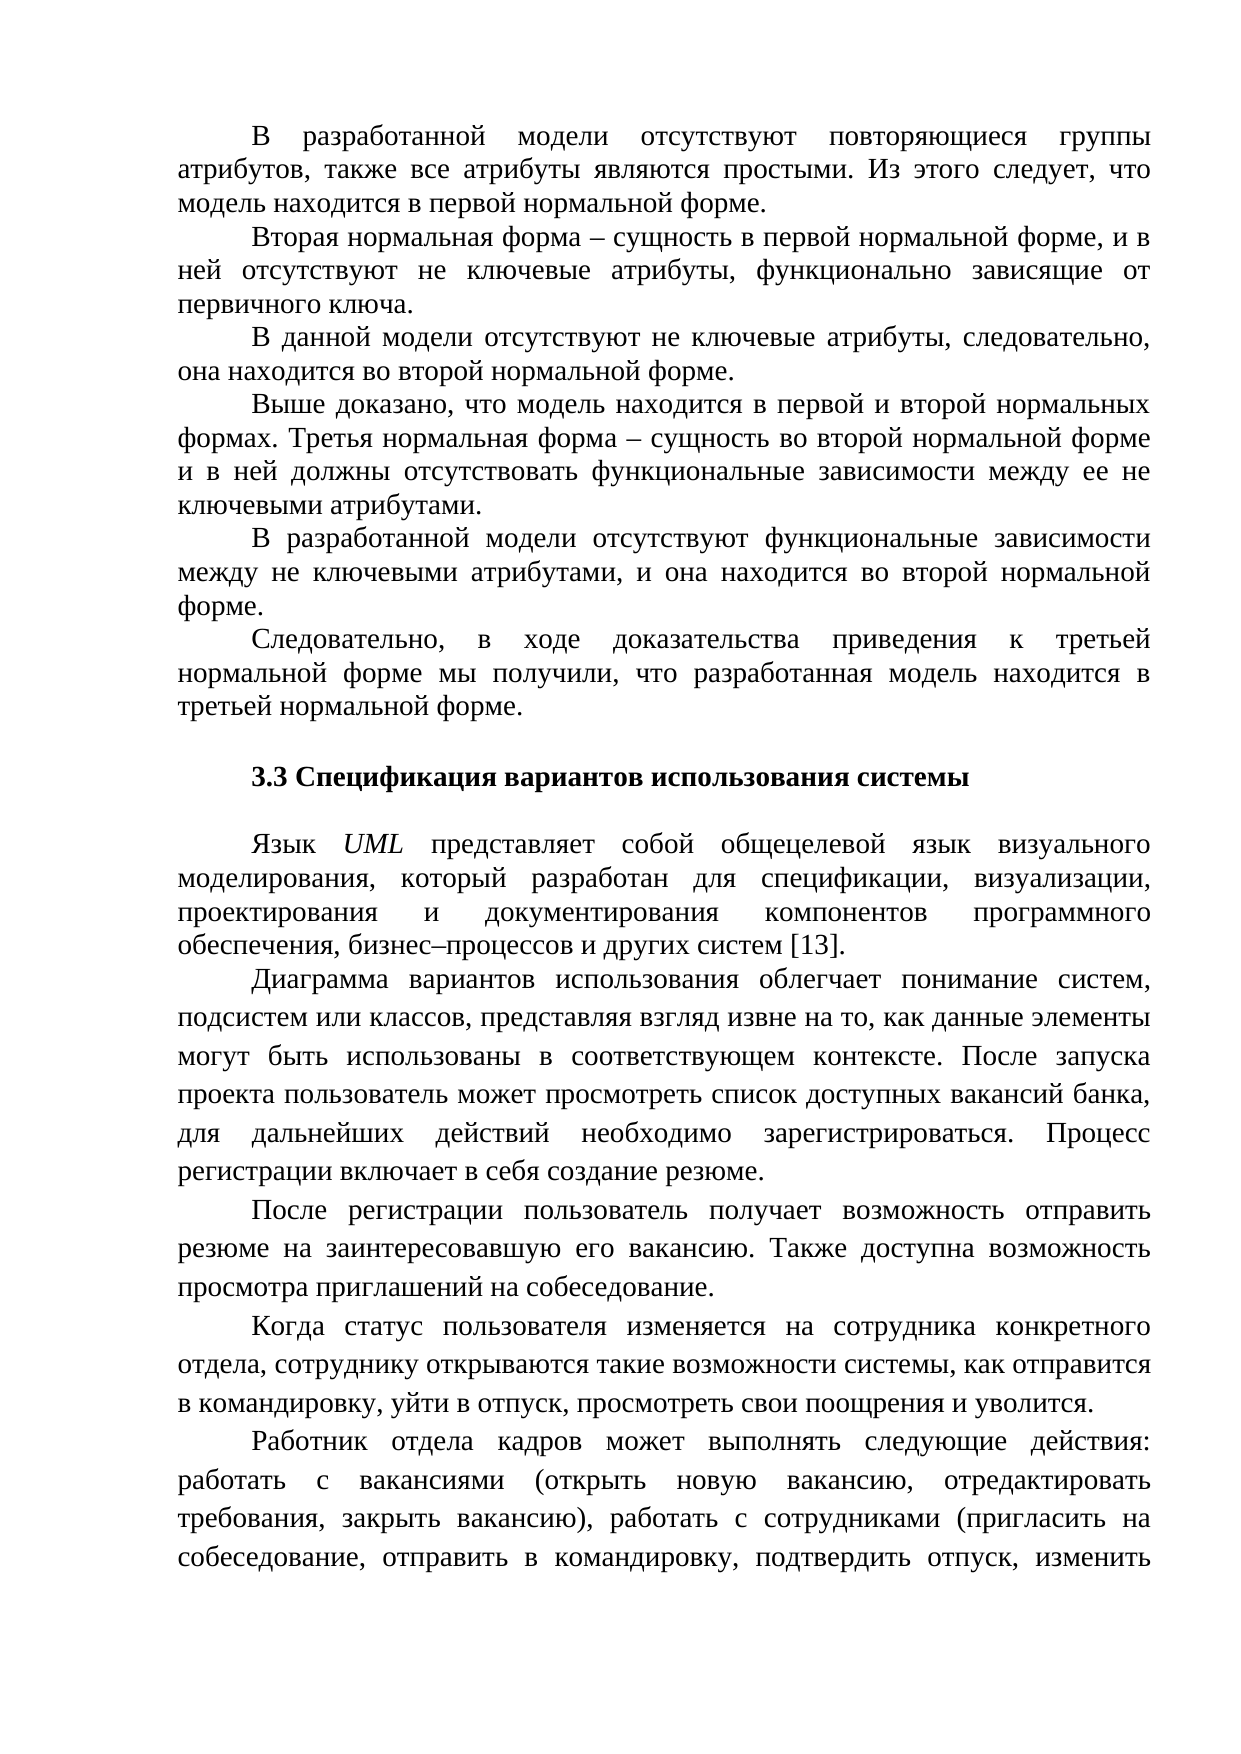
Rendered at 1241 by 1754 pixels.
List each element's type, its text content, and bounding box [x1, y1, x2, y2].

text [177, 1423, 1152, 1572]
text В данной модели отсутствуют не ключевые атрибуты, следовательно, она находится во второй нормальной форме. [177, 319, 1152, 386]
text Когда статус пользователя изменяется на сотрудника конкретного отдела, сотруднику открываются такие возможности системы, как отправится в командировку, уйти в отпуск, просмотреть свои поощрения и уволится. [177, 1308, 1152, 1418]
text Язык UML представляет собой общецелевой язык визуального моделирования, который разработан для спецификации, визуализации, проектирования и документирования компонентов программного обеспечения, бизнес–процессов и других систем [13]. [177, 827, 1152, 961]
text Диаграмма вариантов использования облегчает понимание систем, подсистем или классов, представляя взгляд извне на то, как данные элементы могут быть использованы в соответствующем контексте. После запуска проекта пользователь может просмотреть список доступных вакансий банка, для дальнейших действий необходимо зарегистрироваться. Процесс регистрации включает в себя создание резюме. [177, 961, 1152, 1187]
text После регистрации пользователь получает возможность отправить резюме на заинтересовавшую его вакансию. Также доступна возможность просмотра приглашений на собеседование. [177, 1192, 1152, 1303]
text В разработанной модели отсутствуют повторяющиеся группы атрибутов, также все атрибуты являются простыми. Из этого следует, что модель находится в первой нормальной форме. [177, 118, 1152, 219]
text Следовательно, в ходе доказательства приведения к третьей нормальной форме мы получили, что разработанная модель находится в третьей нормальной форме. [177, 621, 1152, 722]
subtitle 3.3 Спецификация вариантов использования системы [251, 759, 1152, 793]
text Выше доказано, что модель находится в первой и второй нормальных формах. Третья нормальная форма – сущность во второй нормальной форме и в ней должны отсутствовать функциональные зависимости между ее не ключевыми атрибутами. [177, 386, 1152, 521]
text В разработанной модели отсутствуют функциональные зависимости между не ключевыми атрибутами, и она находится во второй нормальной форме. [177, 521, 1152, 621]
text Вторая нормальная форма – сущность в первой нормальной форме, и в ней отсутствуют не ключевые атрибуты, функционально зависящие от первичного ключа. [177, 219, 1152, 319]
